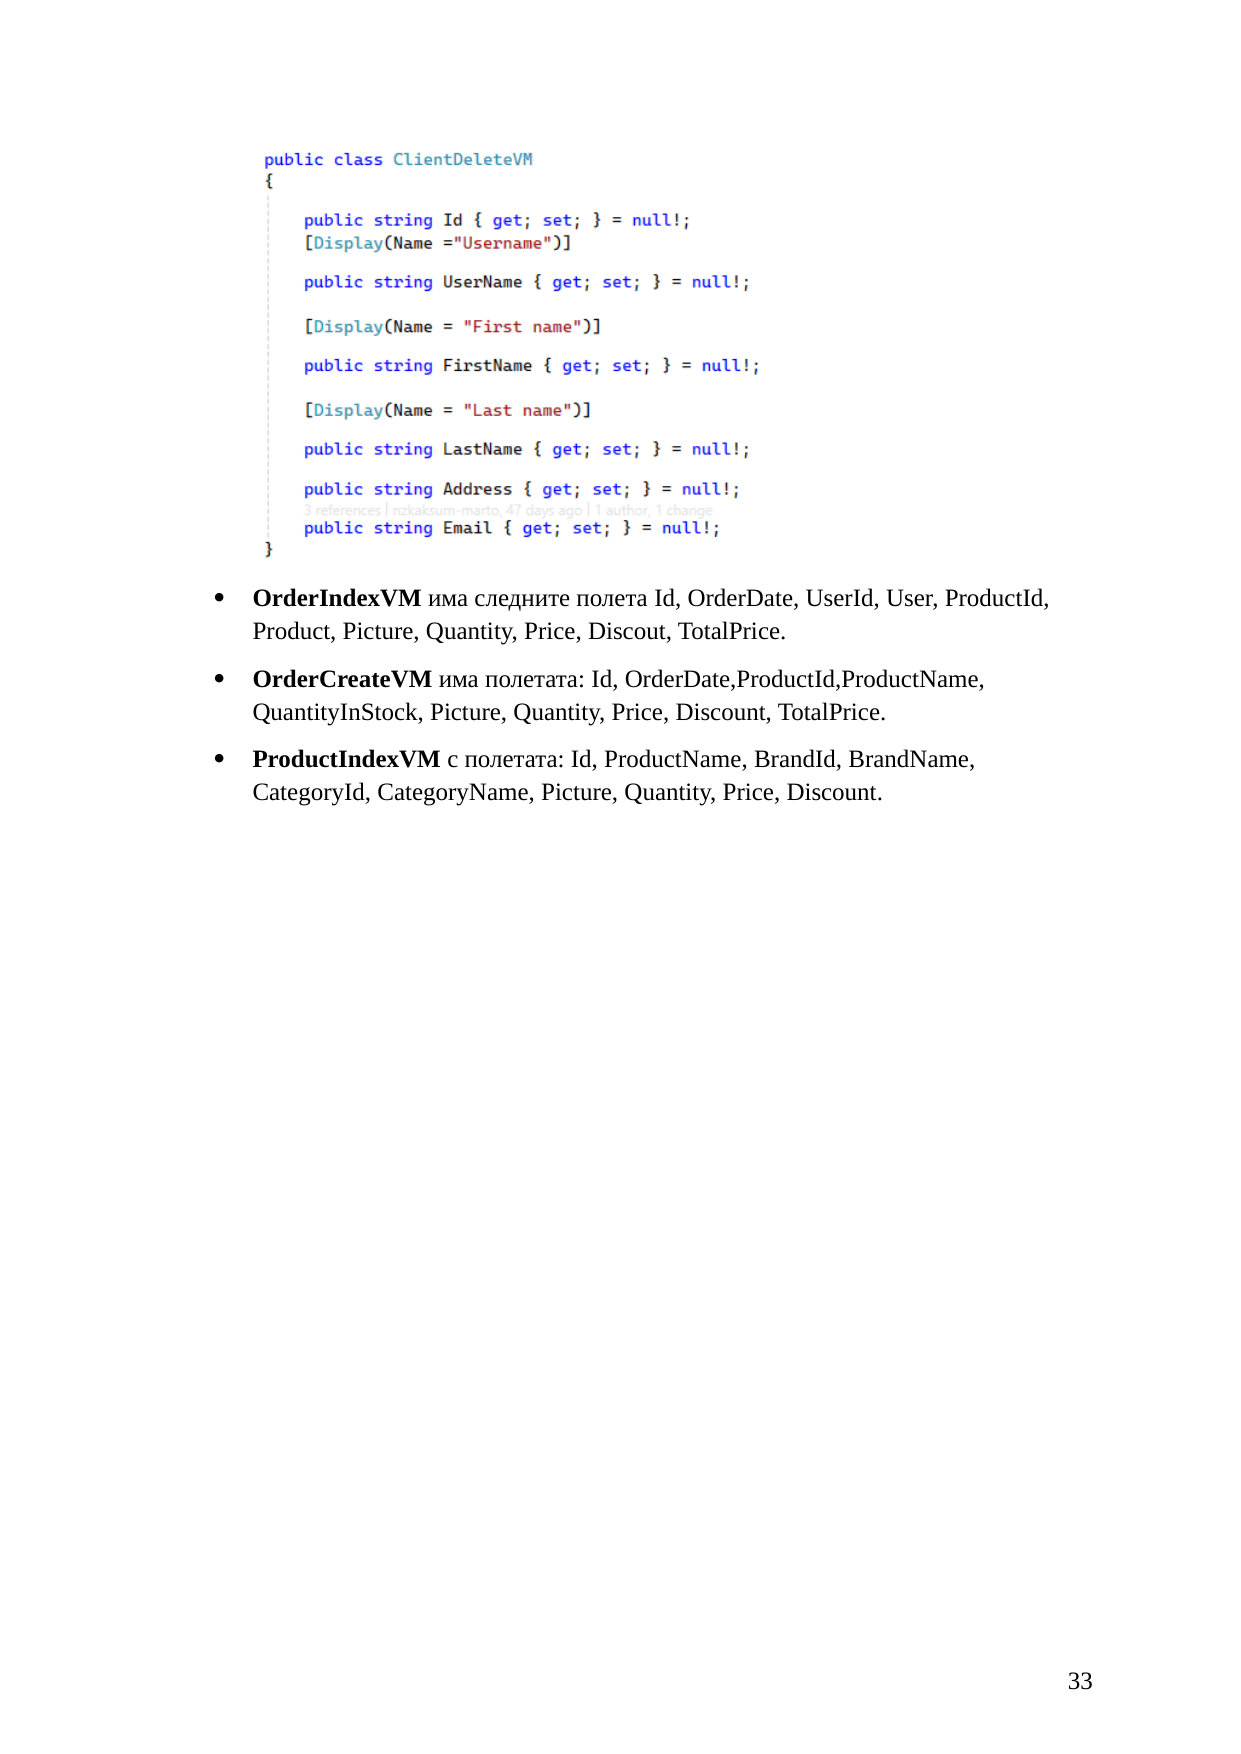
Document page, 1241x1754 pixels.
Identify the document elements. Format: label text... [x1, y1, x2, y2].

picture [258, 147, 773, 565]
list OrderCreateVM има полетата: Id, OrderDate,ProductId,ProductName, QuantityInStock, Picture, Quantity, Price, Discount, TotalPrice. [215, 664, 1092, 726]
list OrderIndexVM има следните полета Id, OrderDate, UserId, User, ProductId, Product, Picture, Quantity, Price, Discout, TotalPrice. [215, 583, 1092, 645]
list ProductIndexVM с полетата: Id, ProductName, BrandId, BrandName, CategoryId, CategoryName, Picture, Quantity, Price, Discount. [215, 744, 1092, 806]
